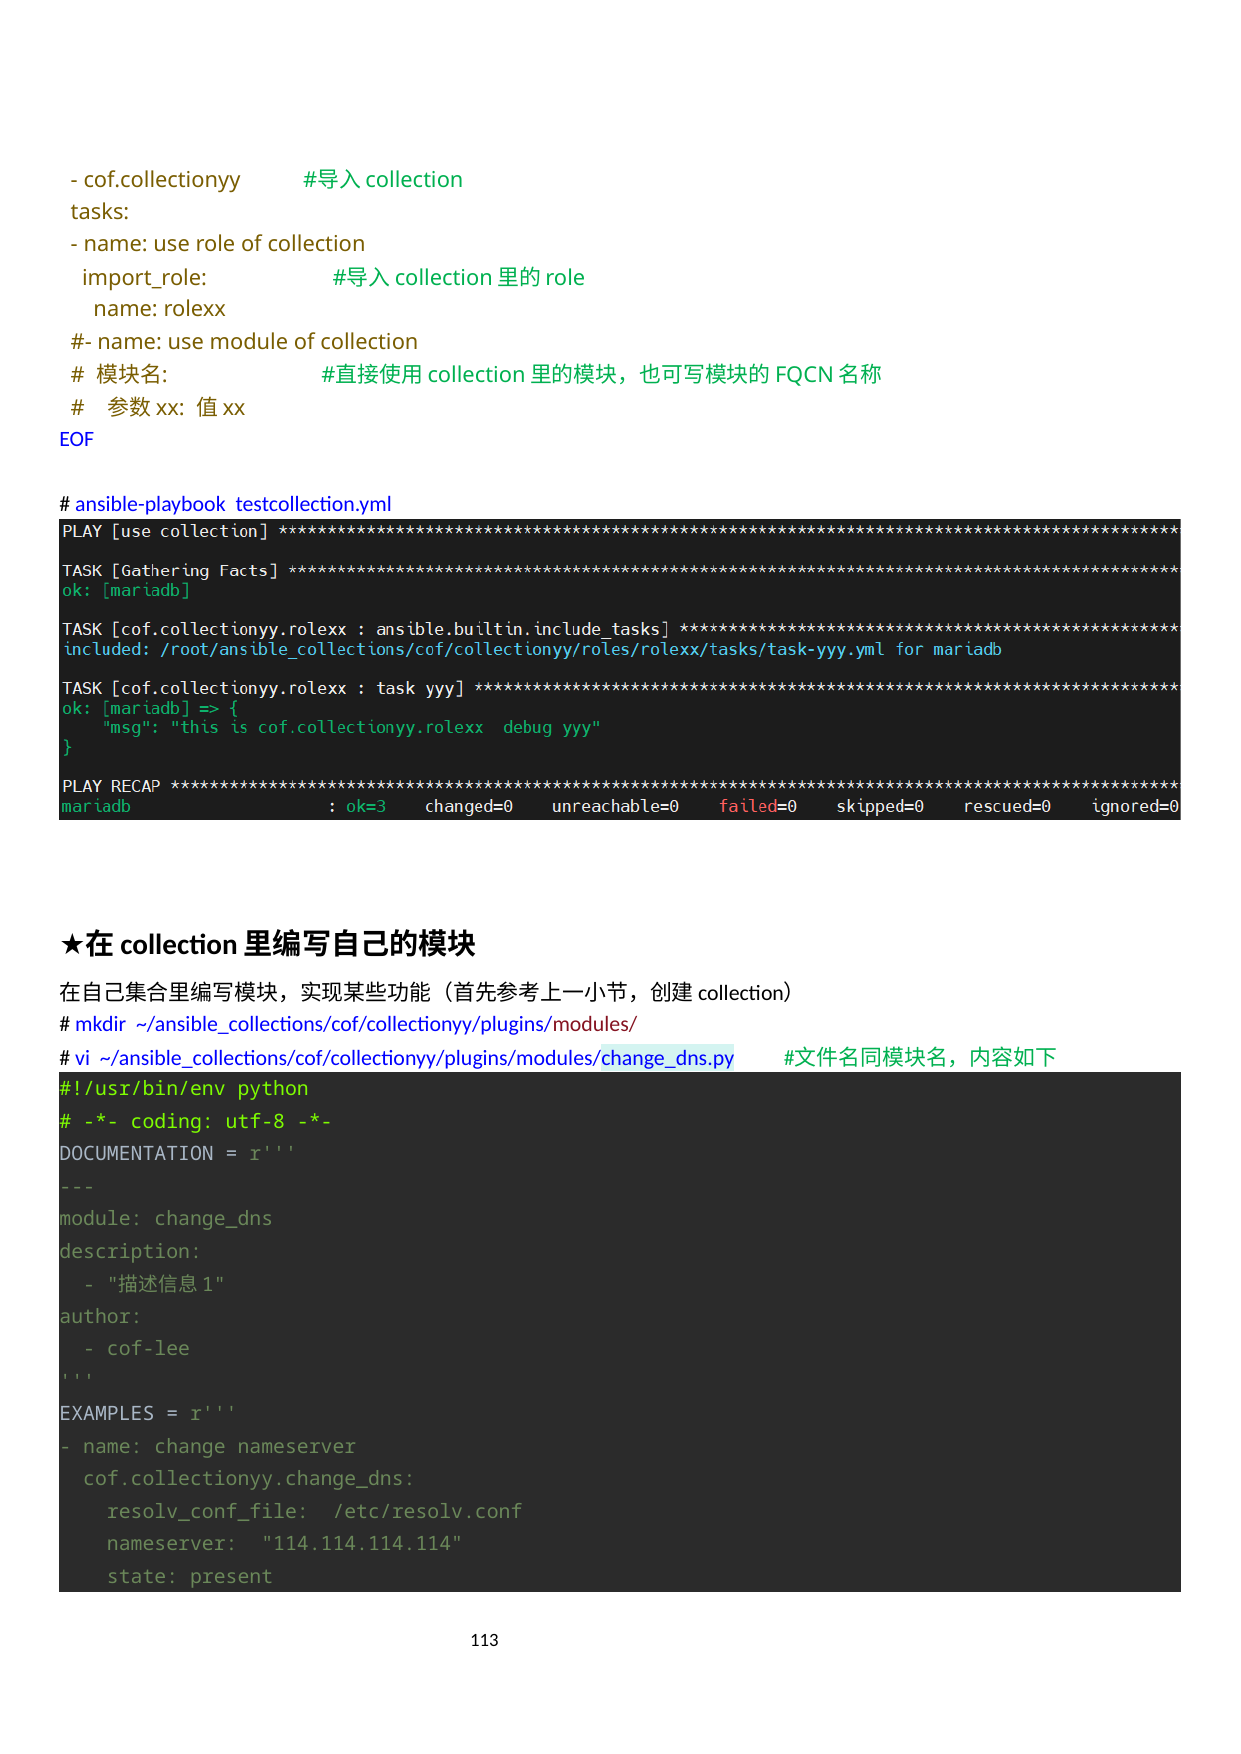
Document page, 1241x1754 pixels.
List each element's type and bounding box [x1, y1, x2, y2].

picture [59, 519, 1181, 820]
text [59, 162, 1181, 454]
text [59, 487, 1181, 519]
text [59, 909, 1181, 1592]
